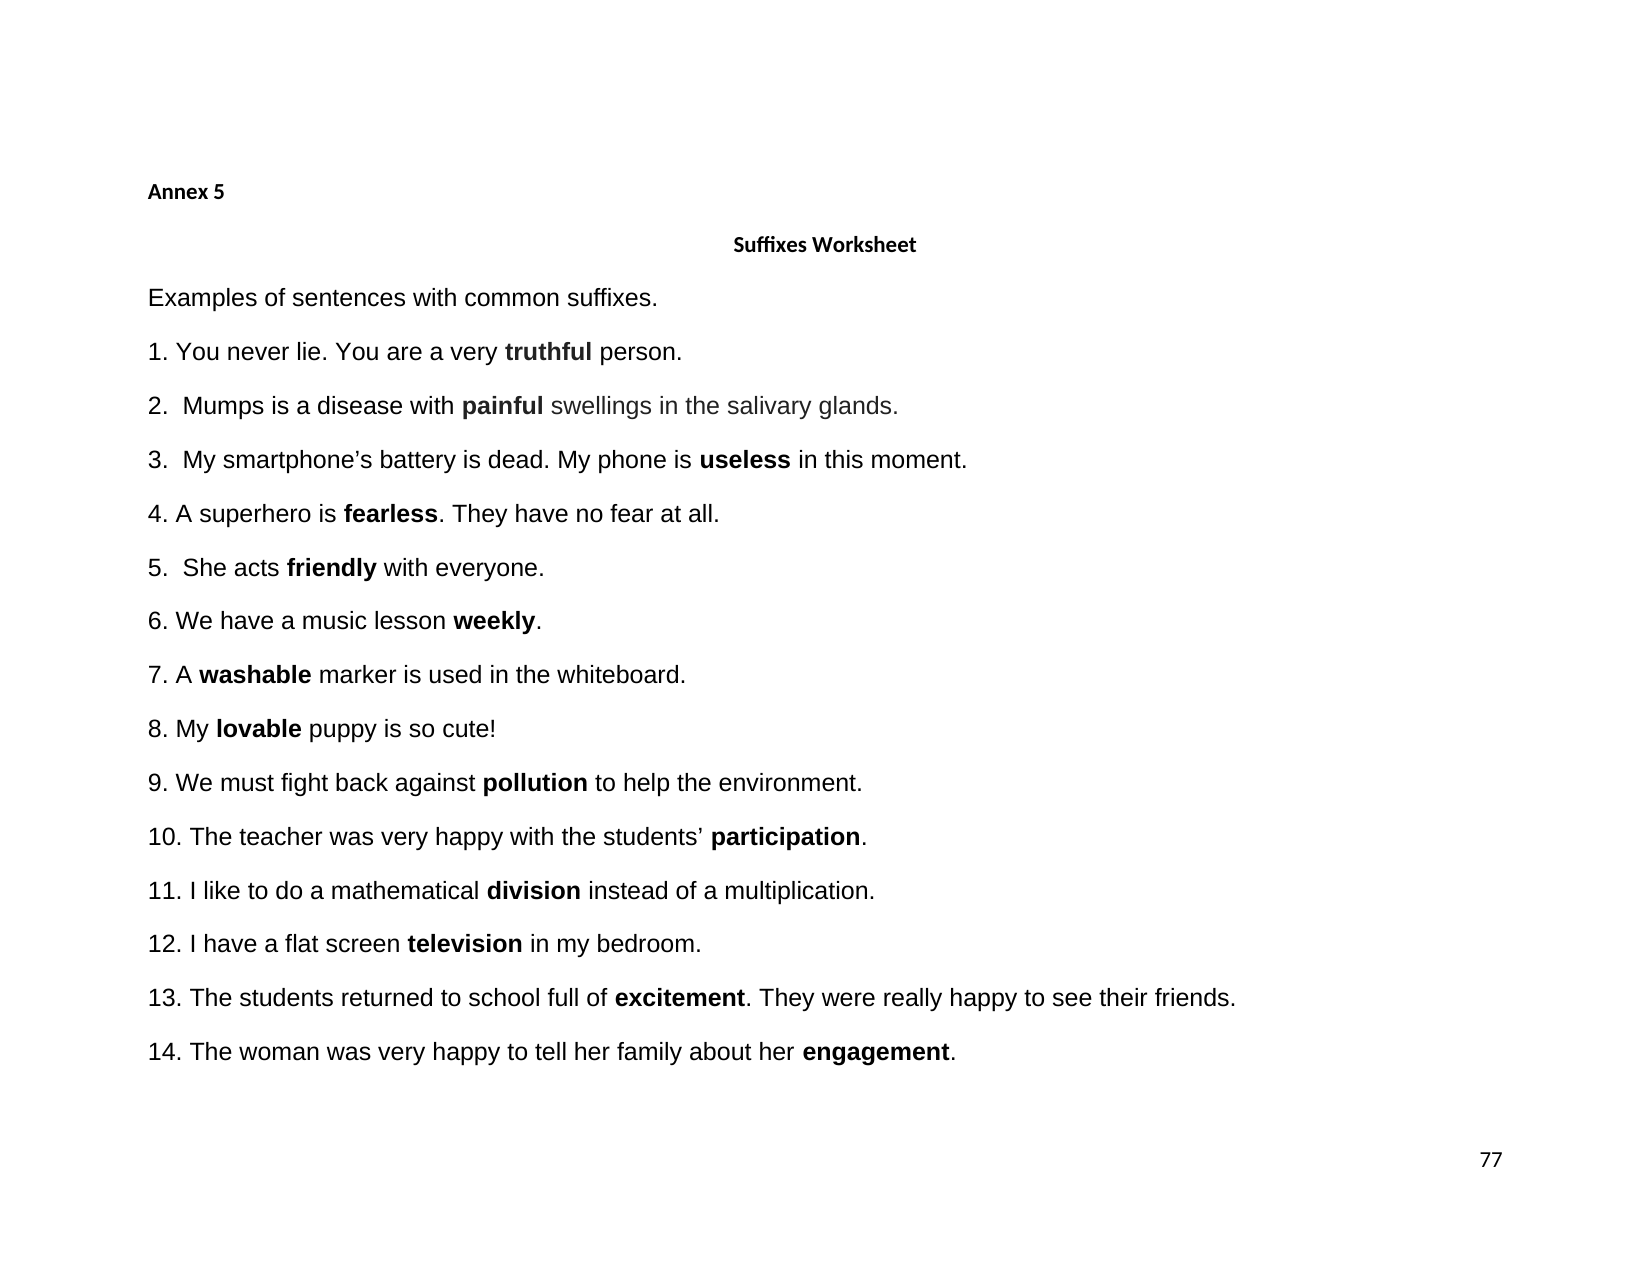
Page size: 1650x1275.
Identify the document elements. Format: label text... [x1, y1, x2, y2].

text 8. My lovable puppy is so cute! [148, 714, 1502, 743]
text 11. I like to do a mathematical division instead of a multiplication. [148, 876, 1502, 904]
text 4. A superhero is fearless. They have no fear at all. [148, 499, 1502, 527]
text 7. A washable marker is used in the whiteboard. [148, 660, 1502, 689]
text 13. The students returned to school full of excitement. They were really happy to see their friends. [148, 983, 1502, 1012]
text 3. My smartphone’s battery is dead. My phone is useless in this moment. [148, 445, 1502, 473]
text 5. She acts friendly with everyone. [148, 552, 1502, 581]
text Examples of sentences with common suffixes. [148, 283, 1502, 312]
text 2. Mumps is a disease with painful swellings in the salivary glands. [148, 391, 1502, 420]
text 10. The teacher was very happy with the students’ participation. [148, 822, 1502, 851]
text 6. We have a music lesson weekly. [148, 606, 1502, 635]
text Annex 5 [148, 177, 1502, 205]
text 12. I have a flat screen television in my bedroom. [148, 929, 1502, 958]
text 1. You never lie. You are a very truthful person. [148, 337, 1502, 366]
text 14. The woman was very happy to tell her family about her engagement. [148, 1037, 1502, 1066]
text 9. We must fight back against pollution to help the environment. [148, 768, 1502, 797]
text Suffixes Worksheet [148, 230, 1502, 258]
